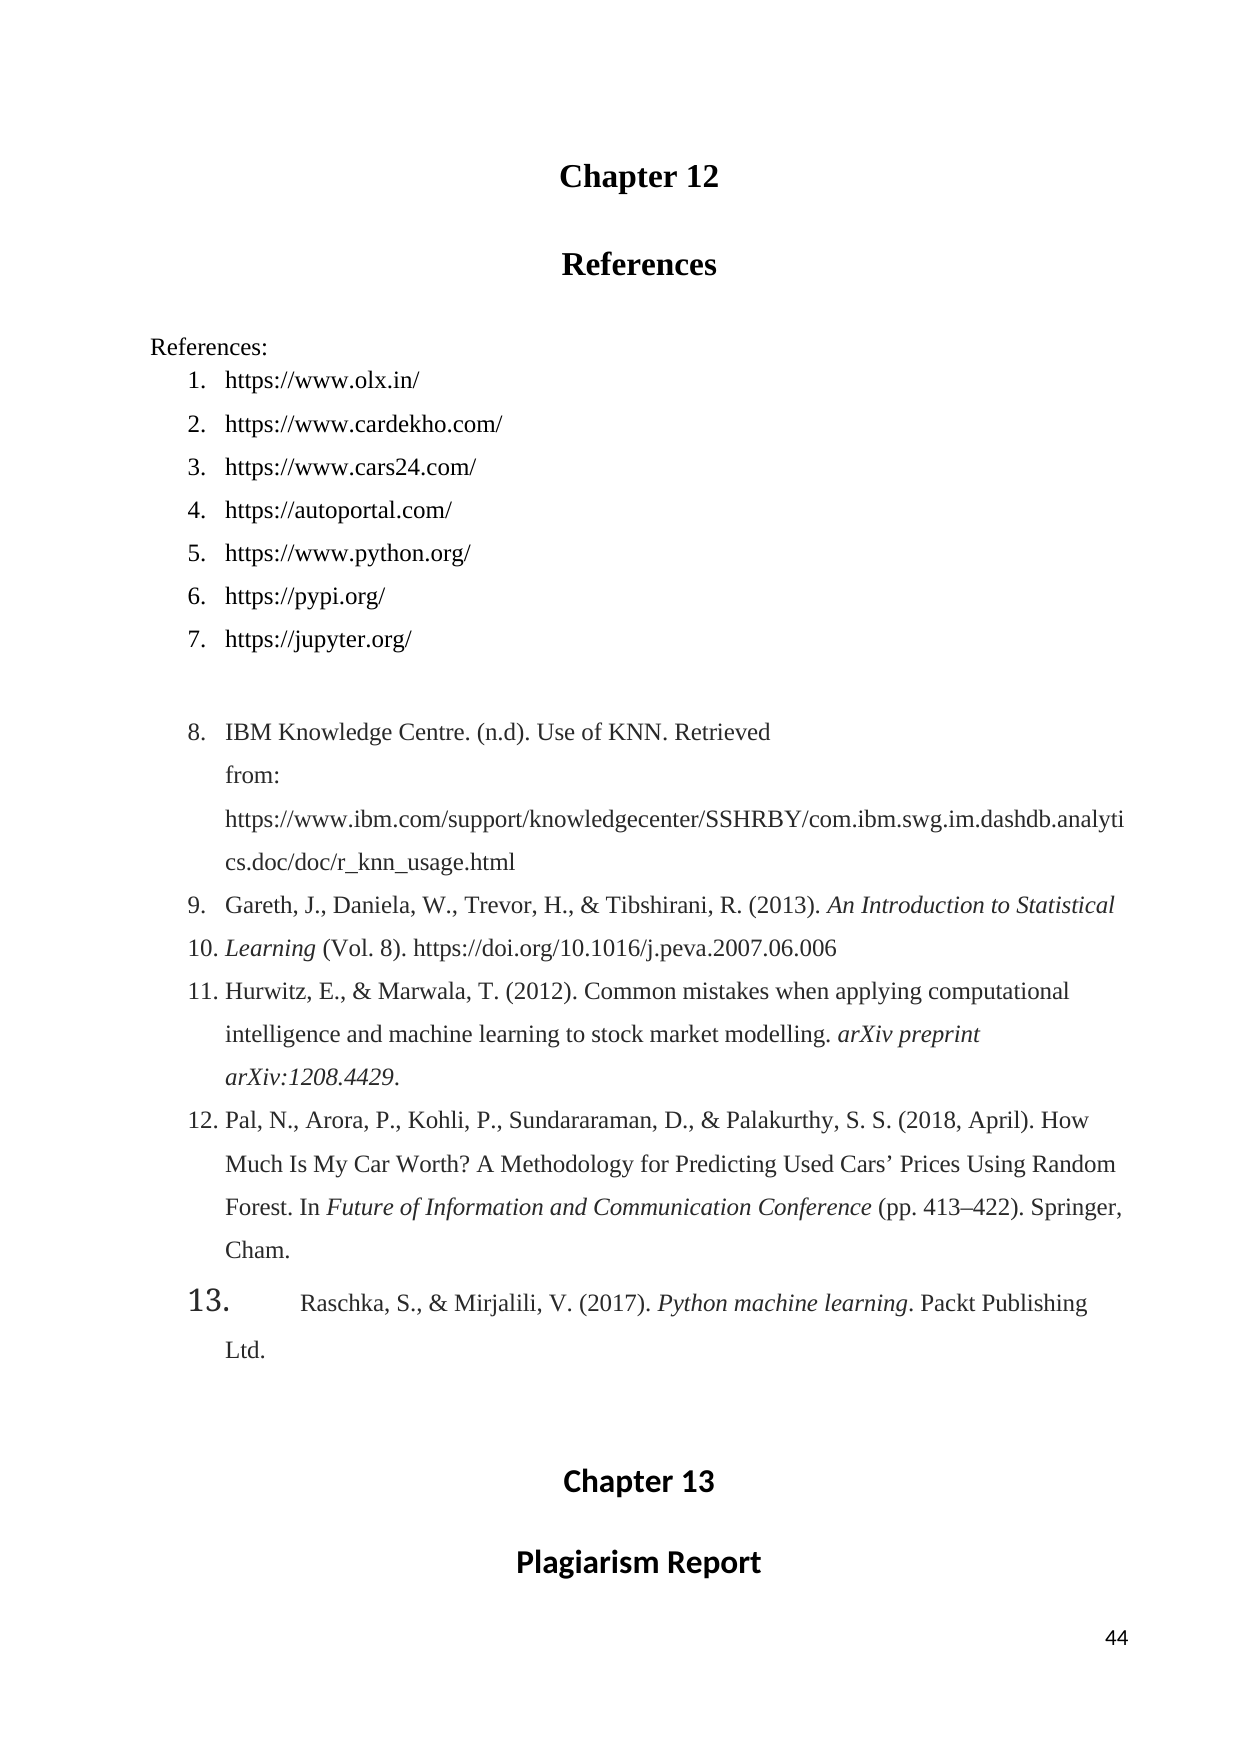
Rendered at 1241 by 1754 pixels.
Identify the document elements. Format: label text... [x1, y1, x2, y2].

list Gareth, J., Daniela, W., Trevor, H., & Tibshirani, R. (2013). An Introduction to Statistical [187, 890, 1128, 919]
list https://www.python.org/ [187, 538, 1128, 567]
list Pal, N., Arora, P., Kohli, P., Sundararaman, D., & Palakurthy, S. S. (2018, April). How Much Is My Car Worth? A Methodology for Predicting Used Cars’ Prices Using Random Forest. In Future of Information and Communication Conference (pp. 413–422). Springer, Cham. [187, 1106, 1128, 1264]
list https://www.cardekho.com/ [187, 409, 1128, 437]
text Chapter 13 [150, 1459, 1128, 1500]
list Hurwitz, E., & Marwala, T. (2012). Common mistakes when applying computational intelligence and machine learning to stock market modelling. arXiv preprint arXiv:1208.4429. [187, 976, 1128, 1091]
text Chapter 12 [150, 156, 1128, 194]
text Plagiarism Report [150, 1541, 1128, 1582]
list Raschka, S., & Mirjalili, V. (2017). Python machine learning. Packt Publishing Ltd. [187, 1278, 1128, 1364]
list IBM Knowledge Centre. (n.d). Use of KNN. Retrieved from: https://www.ibm.com/support/knowledgecenter/SSHRBY/com.ibm.swg.im.dashdb.analytics.doc/doc/r_knn_usage.html [187, 717, 1128, 876]
list https://www.olx.in/ [187, 366, 1128, 394]
text References [150, 244, 1128, 283]
list https://pypi.org/ [187, 581, 1128, 610]
text References: [150, 332, 1128, 361]
list https://autoportal.com/ [187, 495, 1128, 524]
list https://www.cars24.com/ [187, 452, 1128, 481]
list Learning (Vol. 8). https://doi.org/10.1016/j.peva.2007.06.006 [187, 933, 1128, 962]
list https://jupyter.org/ [187, 624, 1128, 653]
